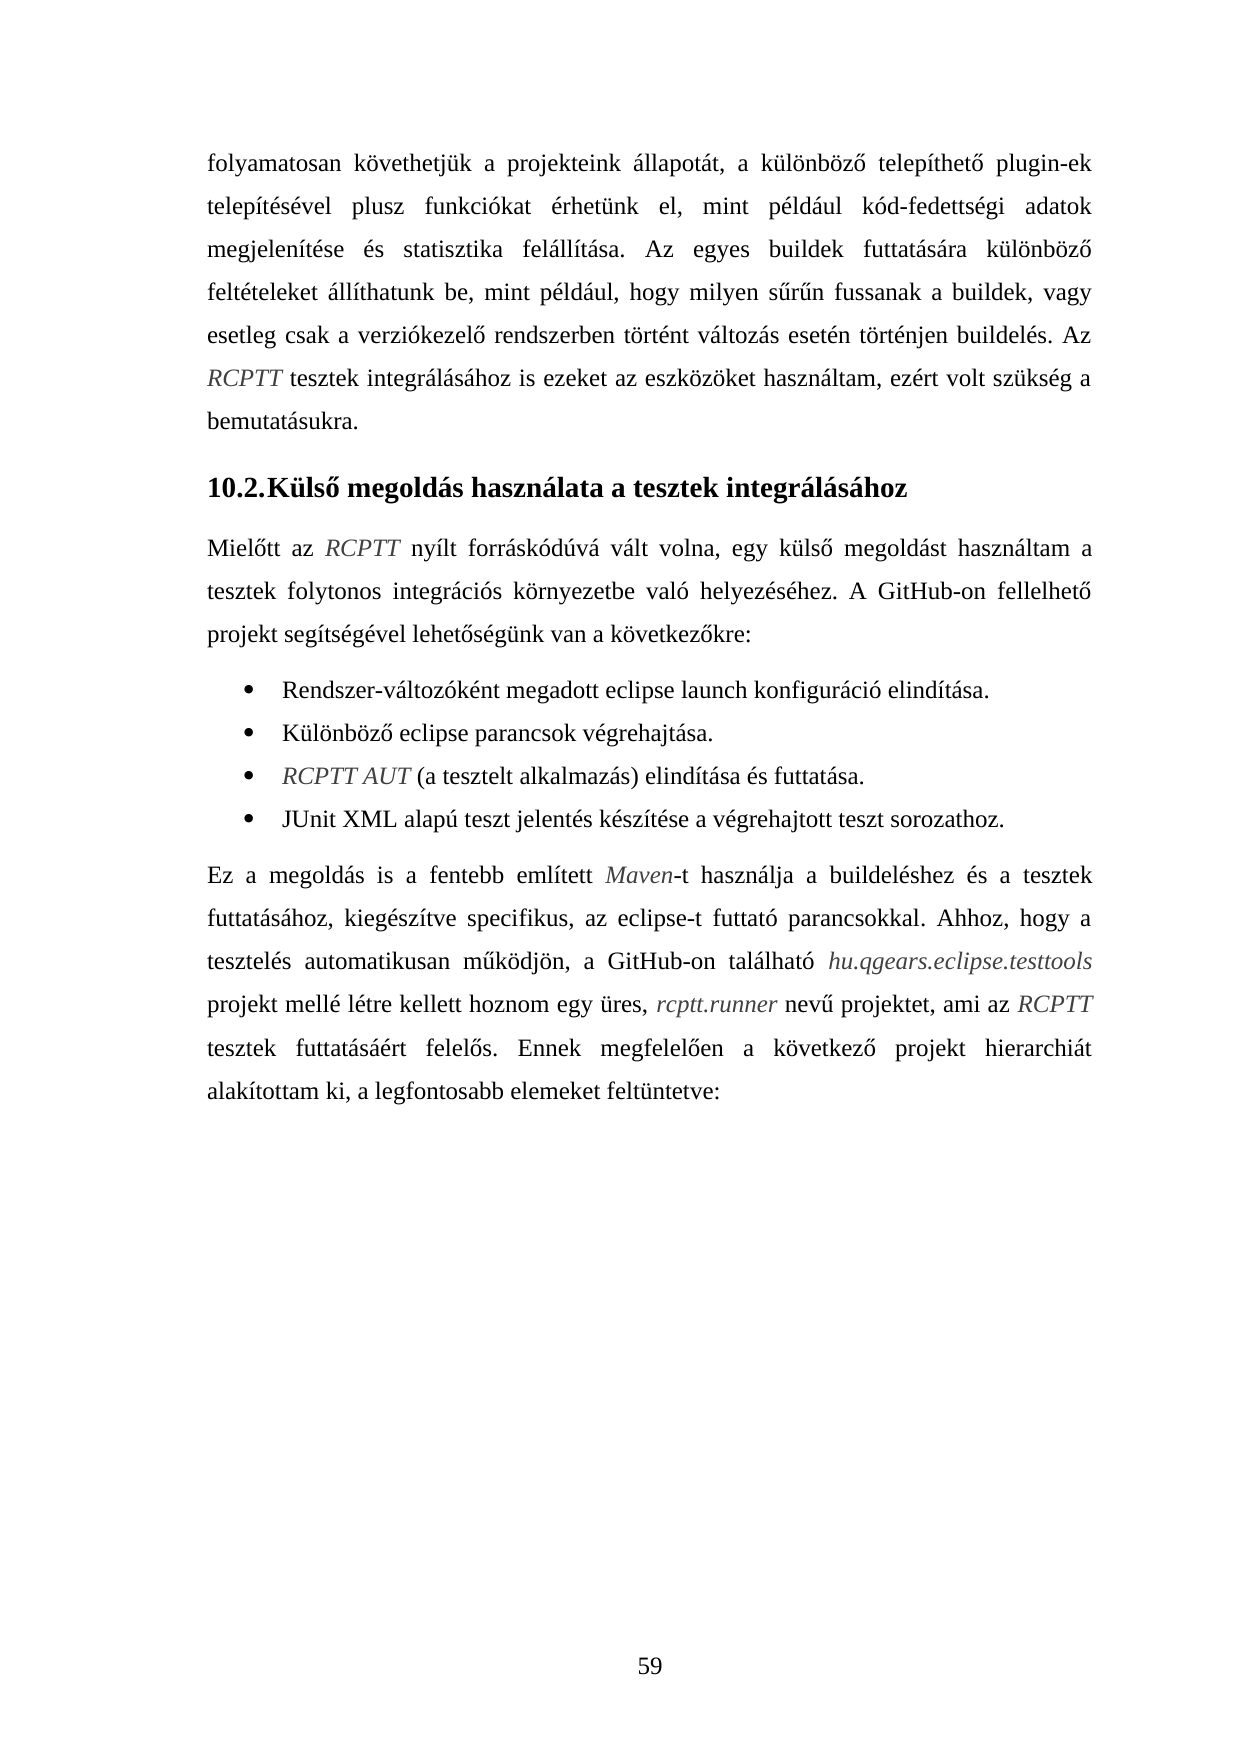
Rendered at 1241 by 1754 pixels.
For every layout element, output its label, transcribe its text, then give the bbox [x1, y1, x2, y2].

list Különböző eclipse parancsok végrehajtása. [244, 718, 1092, 747]
list JUnit XML alapú teszt jelentés készítése a végrehajtott teszt sorozathoz. [244, 804, 1092, 833]
text Ez a megoldás is a fentebb említett Maven-t használja a buildeléshez és a tesztek futtatásához, kiegészítve specifikus, az eclipse-t futtató parancsokkal. Ahhoz, hogy a tesztelés automatikusan működjön, a GitHub-on található hu.qgears.eclipse.testtools projekt mellé létre kellett hoznom egy üres, rcptt.runner nevű projektet, ami az RCPTT tesztek futtatásáért felelős. Ennek megfelelően a következő projekt hierarchiát alakítottam ki, a legfontosabb elemeket feltüntetve: [207, 860, 1092, 1104]
list RCPTT AUT (a tesztelt alkalmazás) elindítása és futtatása. [244, 761, 1092, 790]
text Mielőtt az RCPTT nyílt forráskódúvá vált volna, egy külső megoldást használtam a tesztek folytonos integrációs környezetbe való helyezéséhez. A GitHub-on fellelhető projekt segítségével lehetőségünk van a következőkre: [207, 533, 1092, 648]
list Rendszer-változóként megadott eclipse launch konfiguráció elindítása. [244, 675, 1092, 704]
subtitle Külső megoldás használata a tesztek integrálásához [207, 470, 1092, 504]
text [207, 148, 1092, 435]
